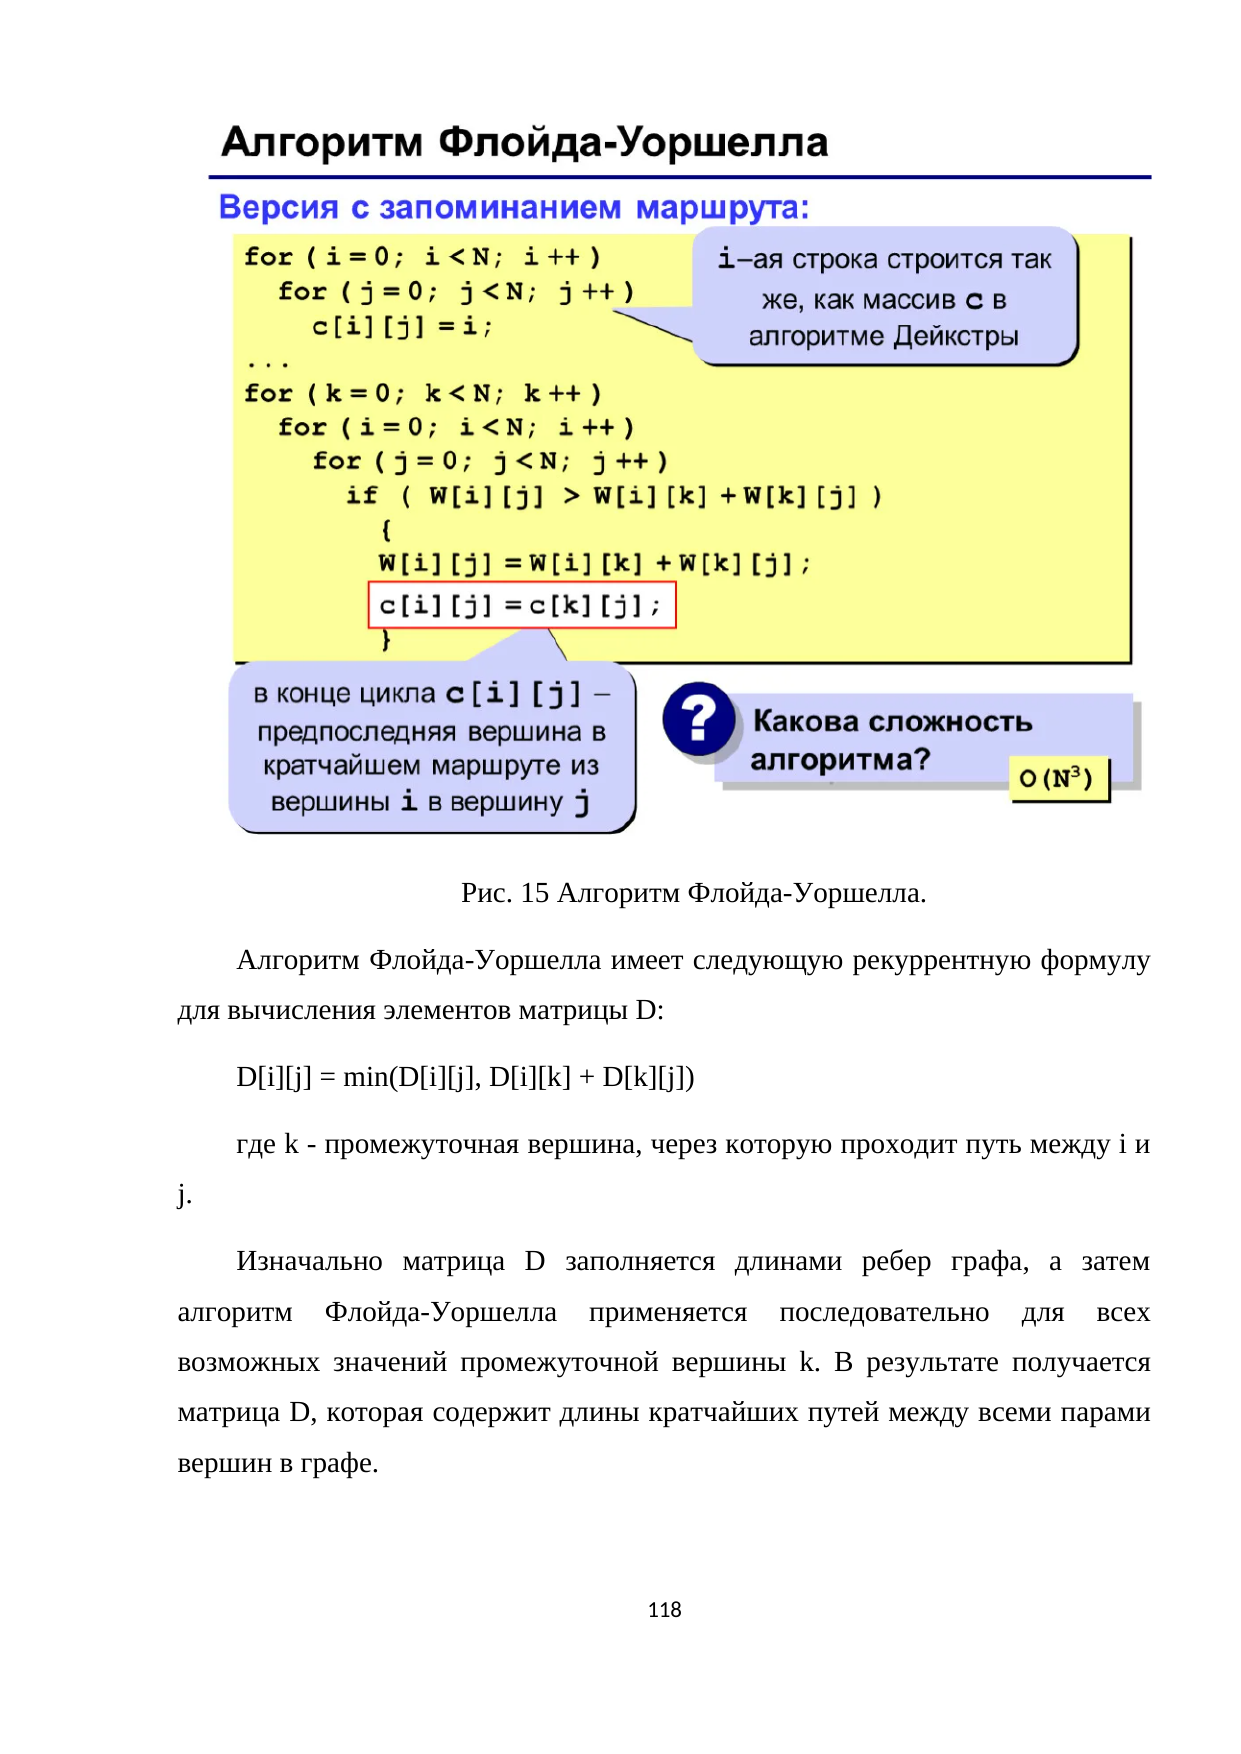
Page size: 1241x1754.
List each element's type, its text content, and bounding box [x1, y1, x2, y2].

text D[i][j] = min(D[i][j], D[i][k] + D[k][j]) [177, 1059, 1152, 1093]
text Алгоритм Флойда-Уоршелла имеет следующую рекуррентную формулу для вычисления элементов матрицы D: [177, 942, 1152, 1026]
text где k - промежуточная вершина, через которую проходит путь между i и j. [177, 1126, 1152, 1210]
picture [177, 118, 1152, 845]
text Изначально матрица D заполняется длинами ребер графа, а затем алгоритм Флойда-Уоршелла применяется последовательно для всех возможных значений промежуточной вершины k. В результате получается матрица D, которая содержит длины кратчайших путей между всеми парами вершин в графе. [177, 1243, 1152, 1478]
text Рис. 15 Алгоритм Флойда-Уоршелла. [177, 875, 1152, 908]
